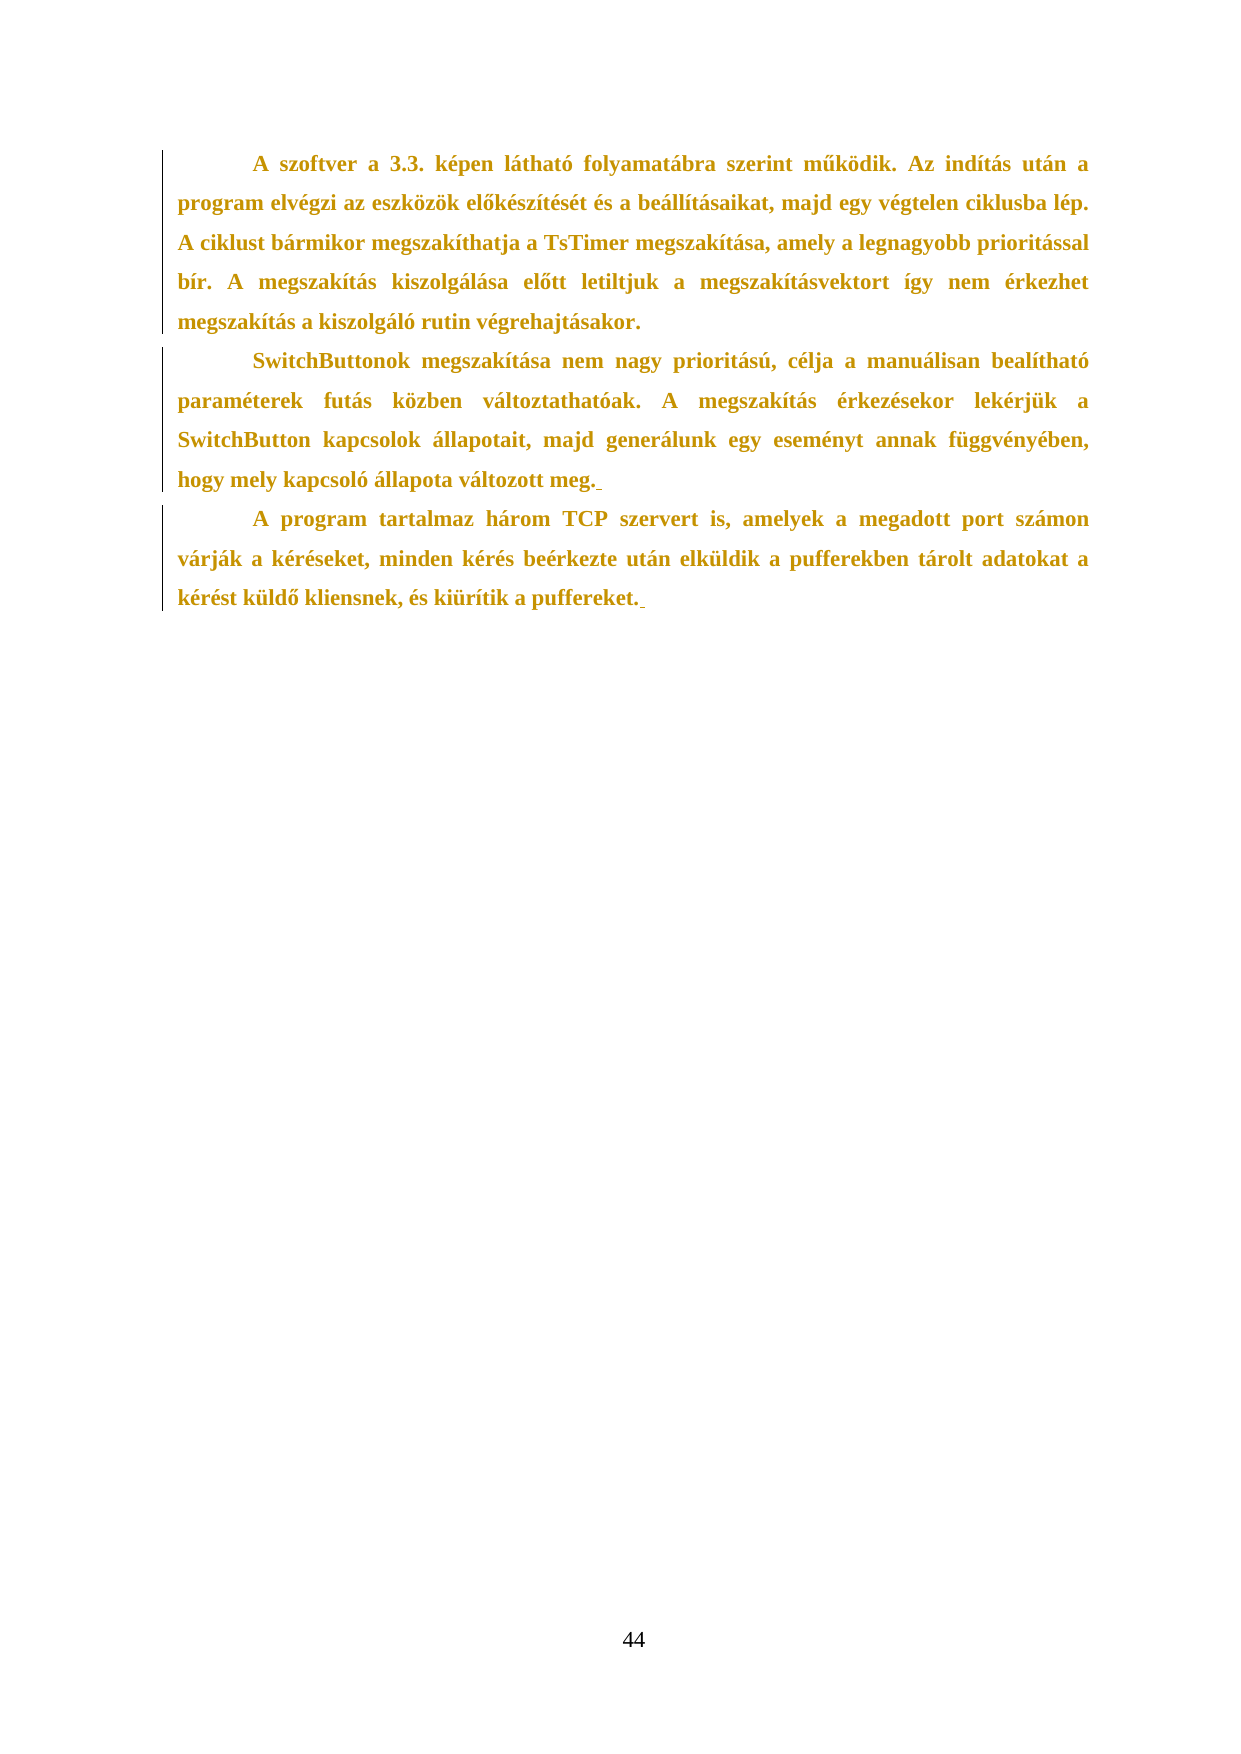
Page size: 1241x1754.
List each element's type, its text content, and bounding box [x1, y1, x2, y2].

text SwitchButtonok megszakítása nem nagy prioritású, célja a manuálisan bealítható paraméterek futás közben változtathatóak. A megszakítás érkezésekor lekérjük a SwitchButton kapcsolok állapotait, majd generálunk egy eseményt annak függvényében, hogy mely kapcsoló állapota változott meg. [177, 347, 1090, 492]
text A szoftver a 3.3. képen látható folyamatábra szerint működik. Az indítás után a program elvégzi az eszközök előkészítését és a beállításaikat, majd egy végtelen ciklusba lép. A ciklust bármikor megszakíthatja a TsTimer megszakítása, amely a legnagyobb prioritással bír. A megszakítás kiszolgálása előtt letiltjuk a megszakításvektort így nem érkezhet megszakítás a kiszolgáló rutin végrehajtásakor. [177, 150, 1090, 334]
text A program tartalmaz három TCP szervert is, amelyek a megadott port számon várják a kéréseket, minden kérés beérkezte után elküldik a pufferekben tárolt adatokat a kérést küldő kliensnek, és kiürítik a puffereket. [177, 505, 1090, 611]
